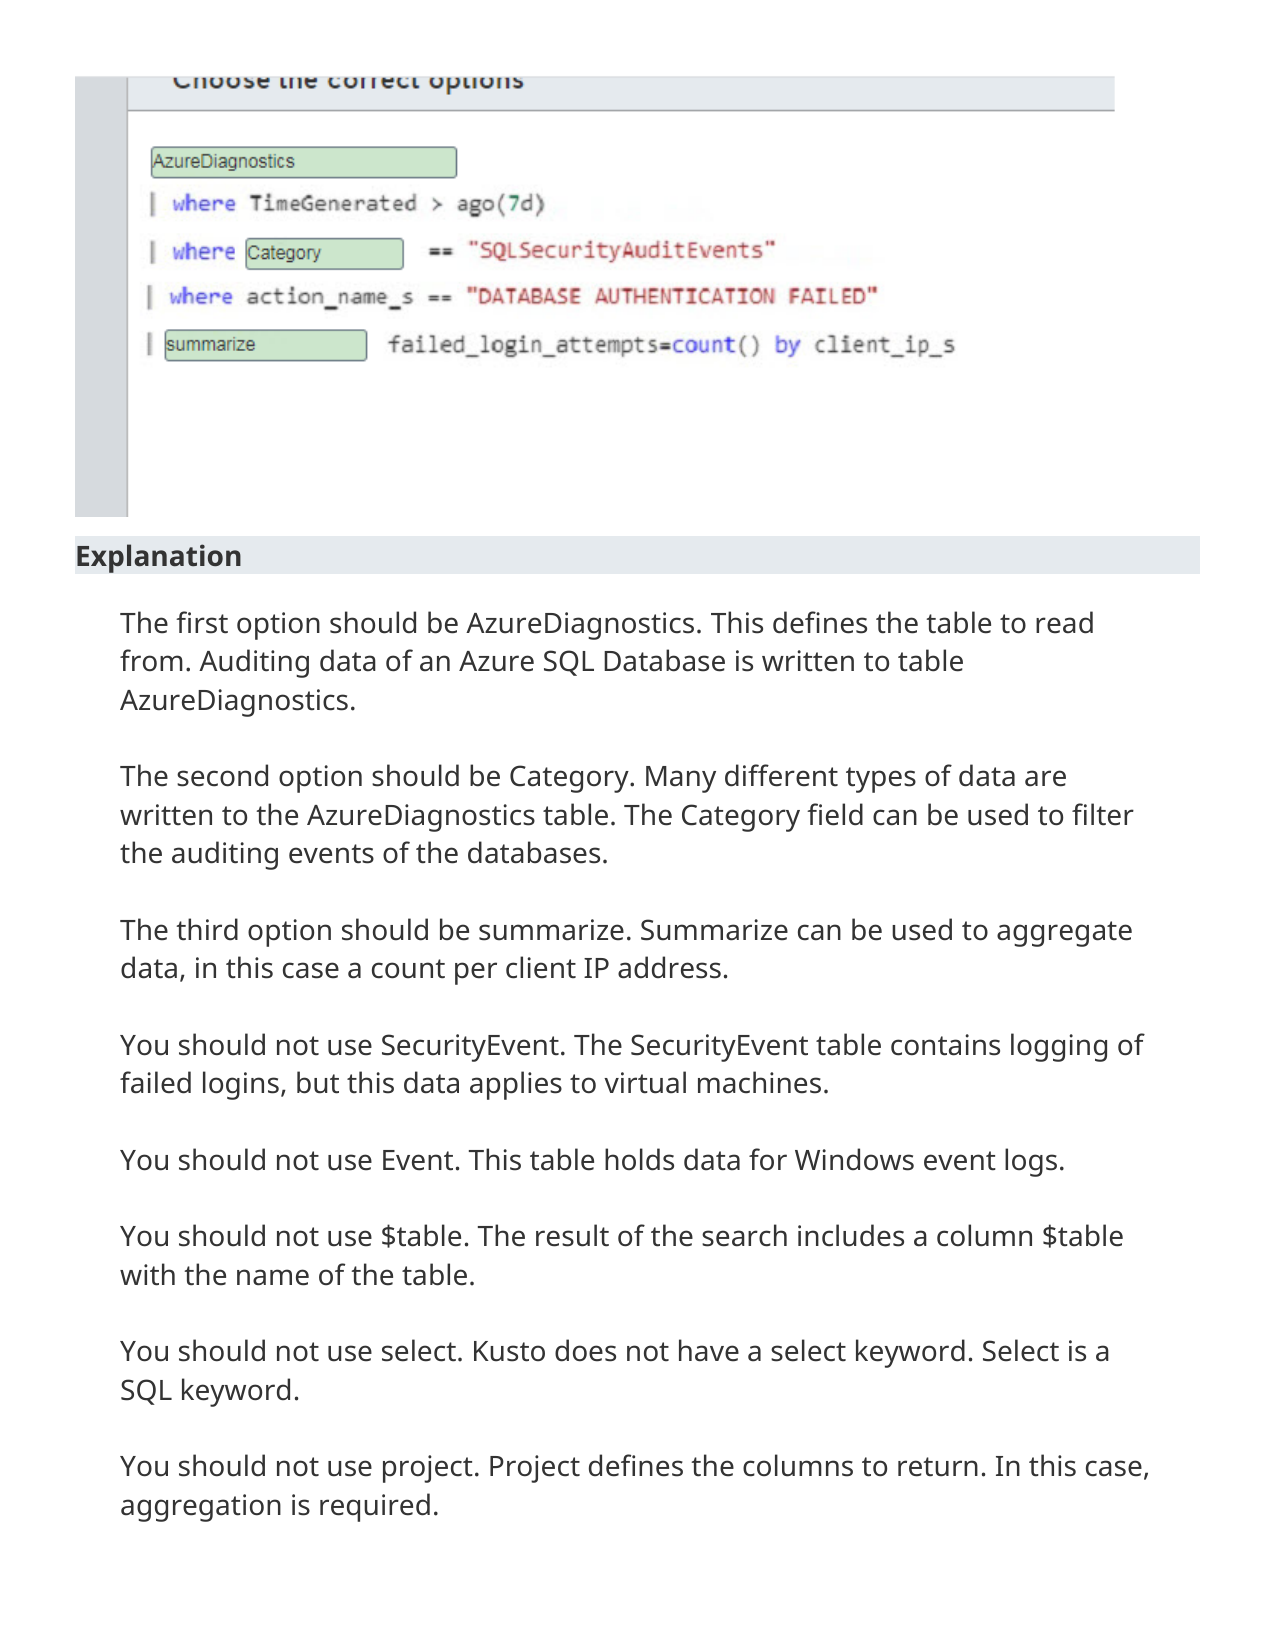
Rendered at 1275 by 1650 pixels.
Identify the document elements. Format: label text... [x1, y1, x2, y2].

text Explanation [75, 536, 1200, 574]
picture [75, 75, 1115, 517]
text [120, 603, 1155, 1562]
